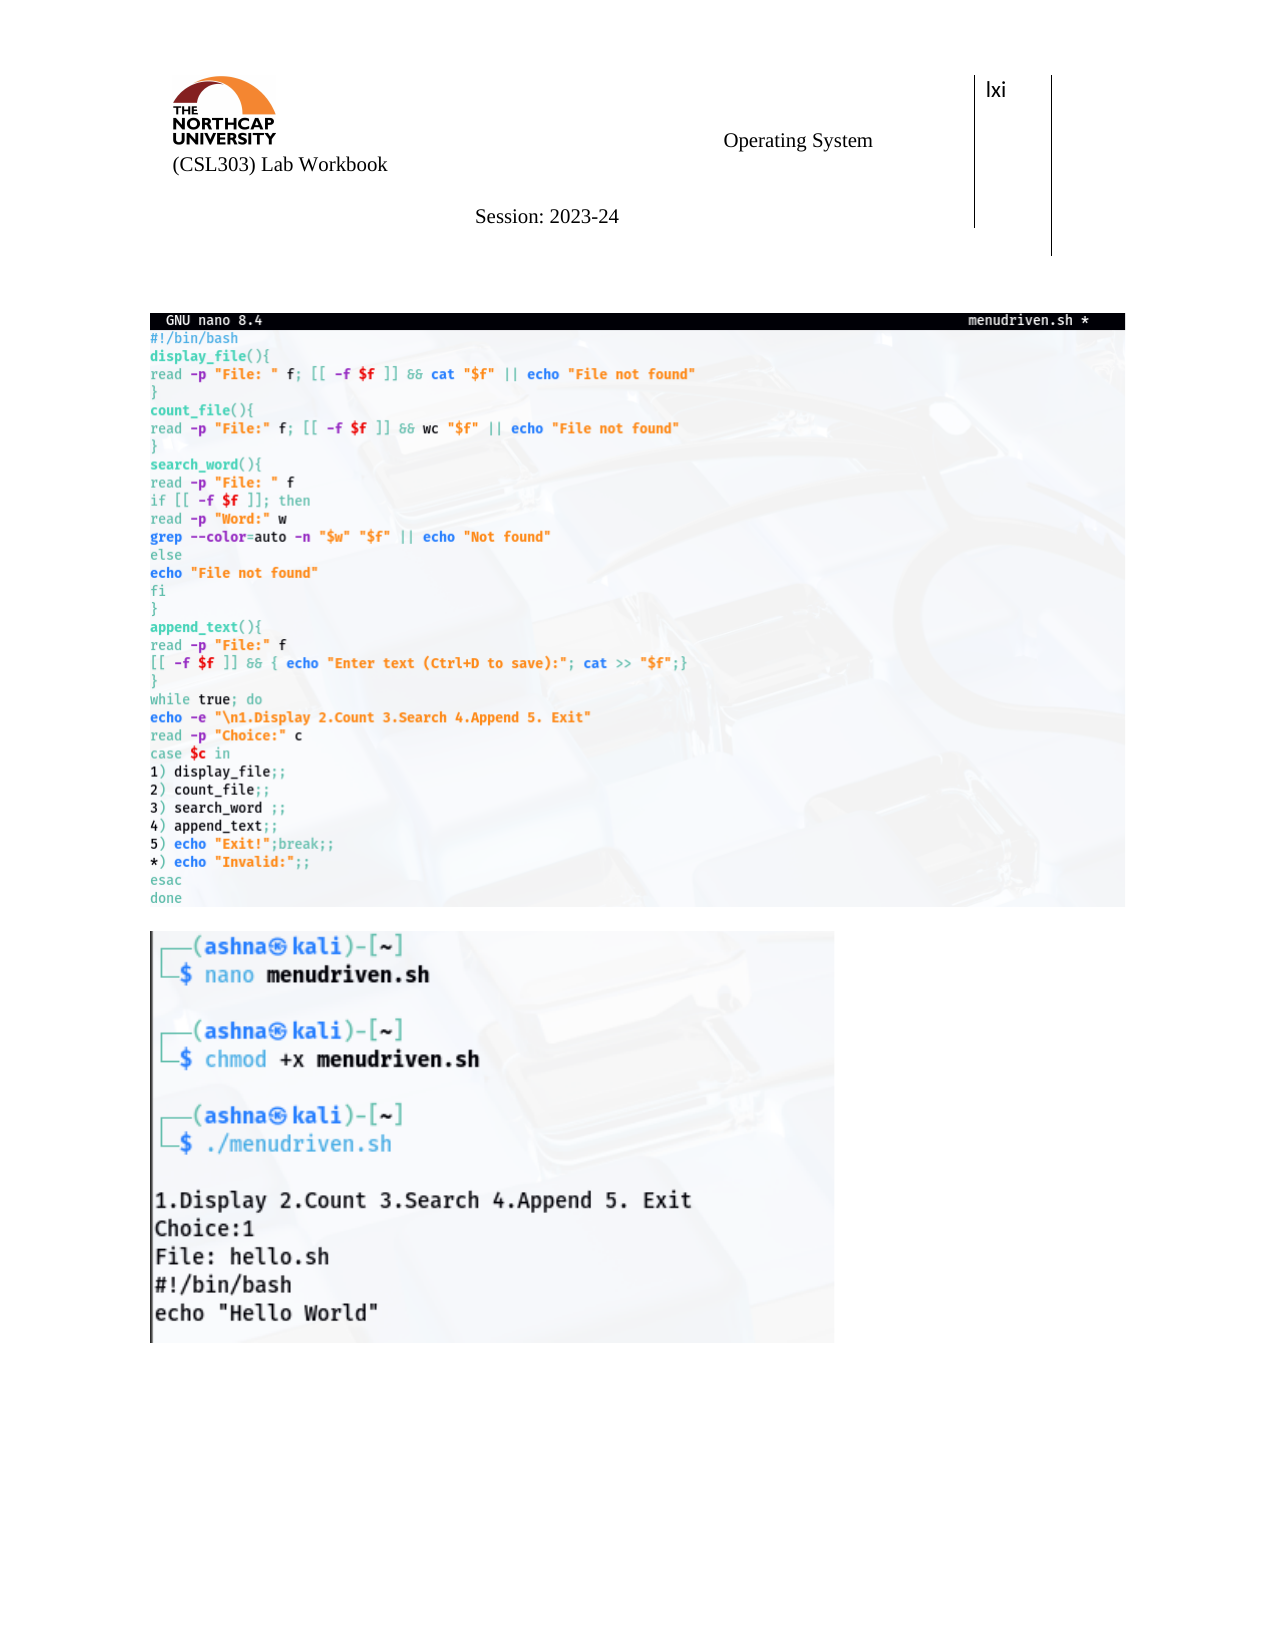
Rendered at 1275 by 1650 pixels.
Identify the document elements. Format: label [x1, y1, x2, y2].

picture [172, 75, 277, 147]
picture [150, 313, 1125, 907]
picture [150, 931, 835, 1343]
